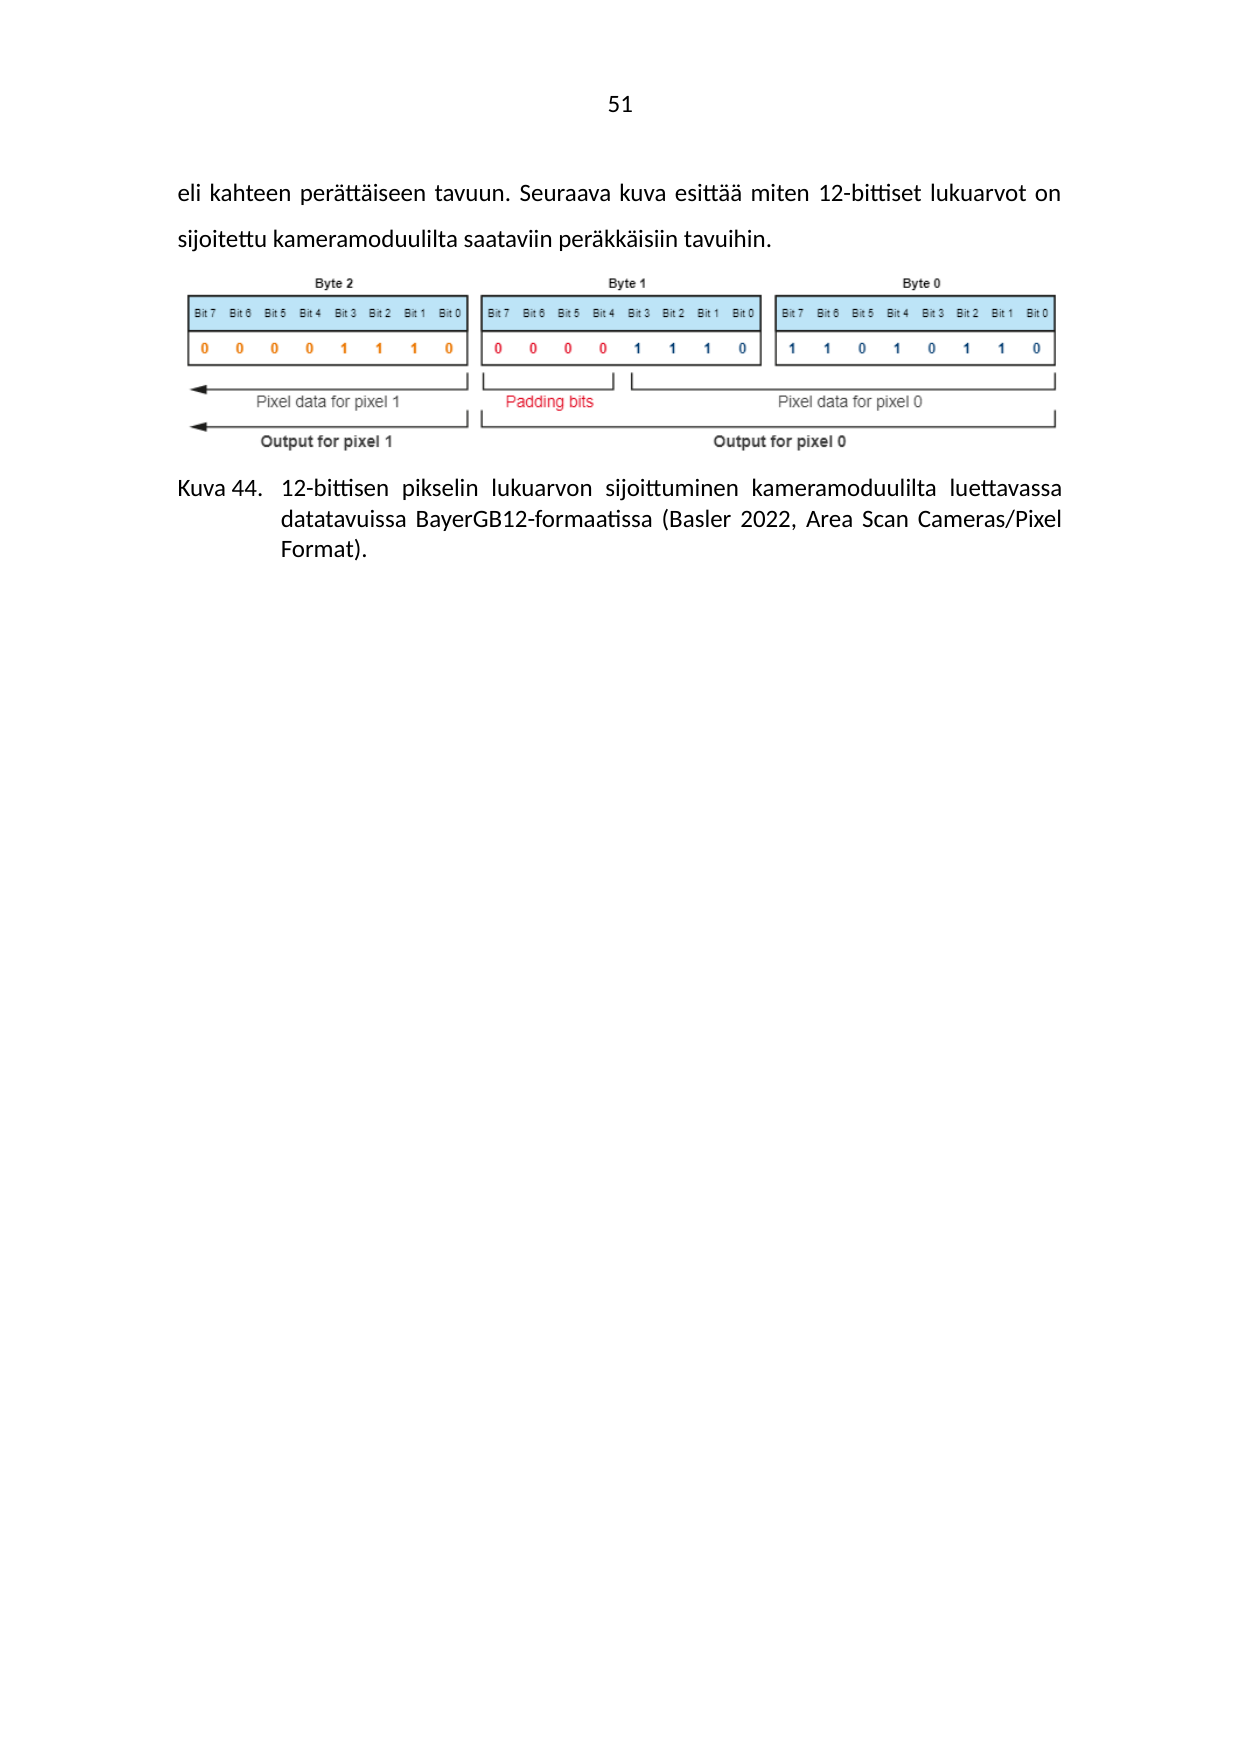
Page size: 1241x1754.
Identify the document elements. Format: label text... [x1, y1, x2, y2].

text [177, 177, 1063, 253]
text Kuva 44. 12-bittisen pikselin lukuarvon sijoittuminen kameramoduulilta luettavassa datatavuissa BayerGB12-formaatissa (Basler 2022, Area Scan Cameras/Pixel Format). [177, 472, 1063, 564]
picture [177, 268, 1063, 460]
